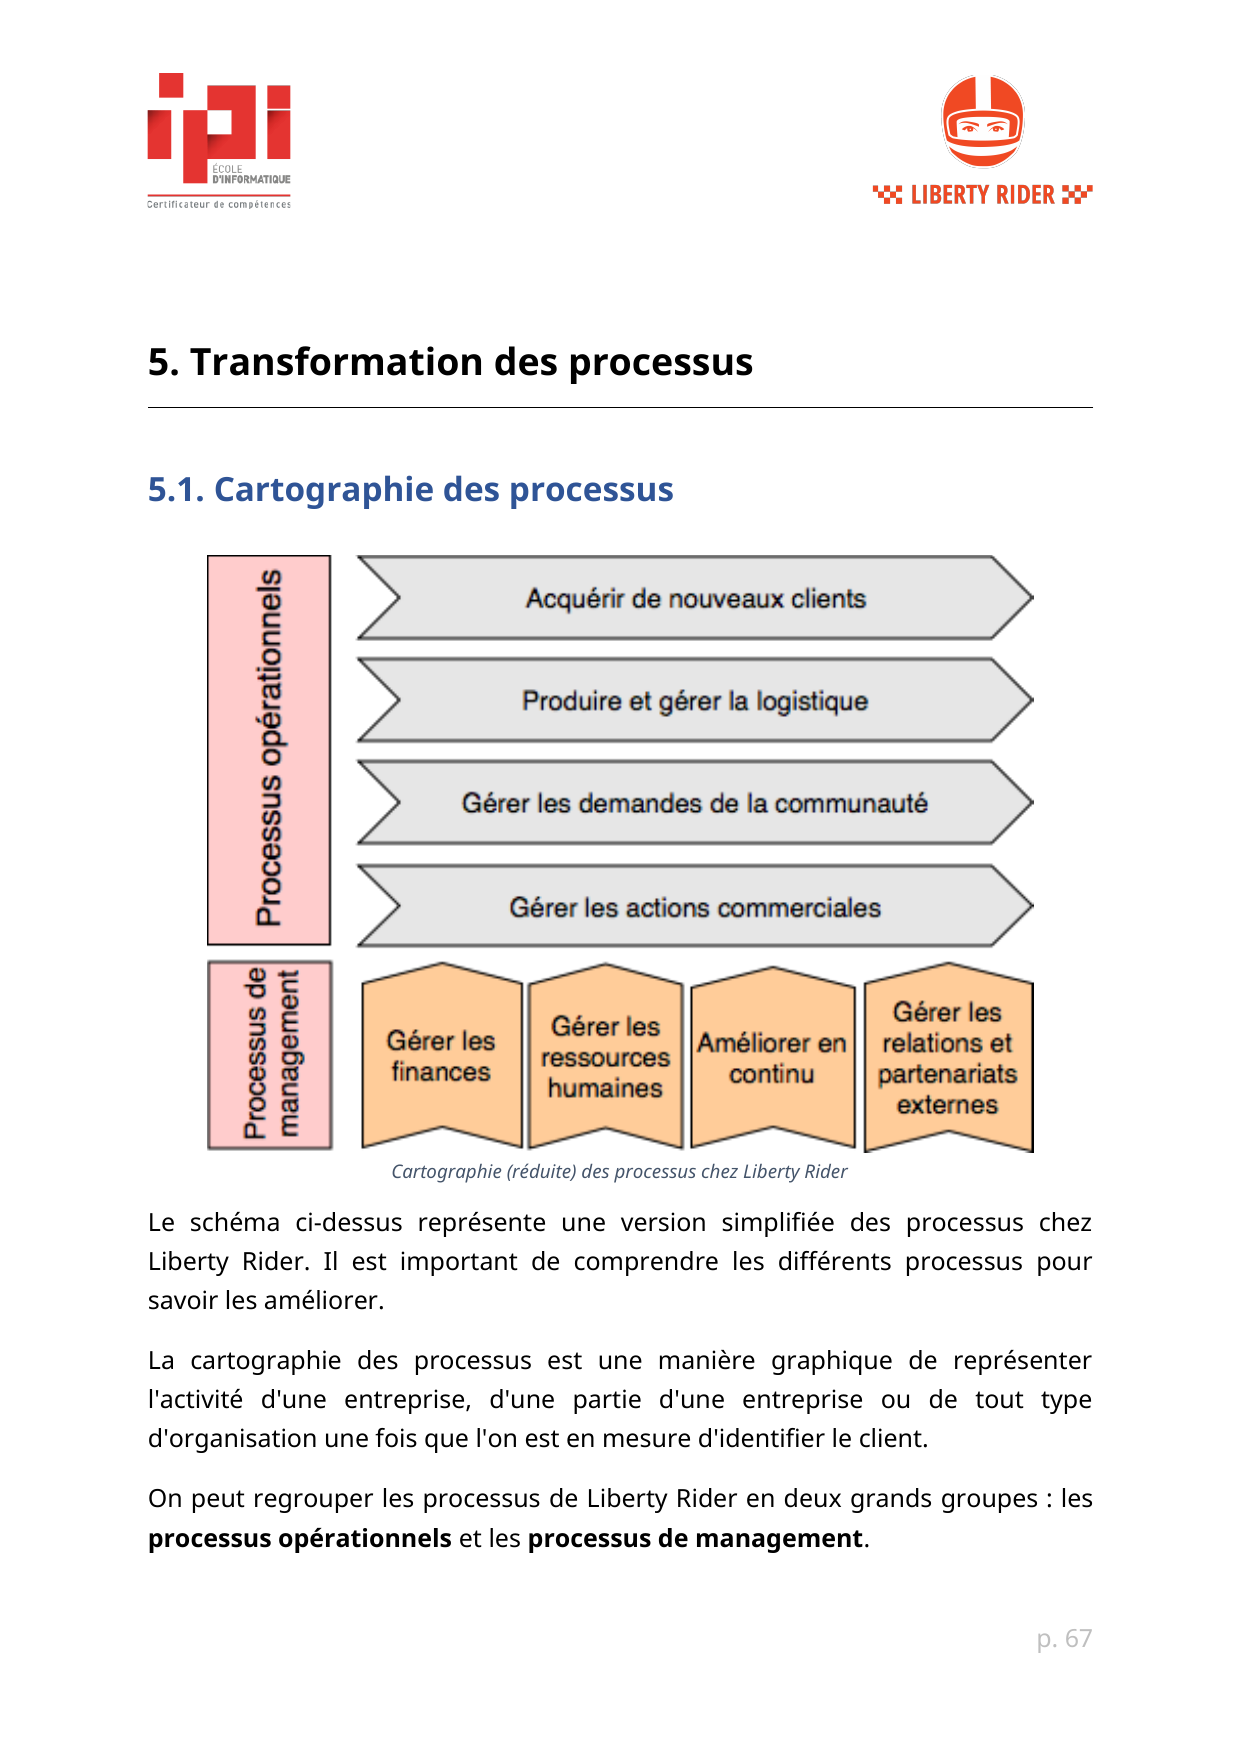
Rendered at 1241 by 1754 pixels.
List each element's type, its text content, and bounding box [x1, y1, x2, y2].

text Cartographie (réduite) des processus chez Liberty Rider [148, 1158, 1093, 1184]
subtitle Cartographie des processus [148, 466, 1093, 511]
picture [872, 75, 1093, 209]
subtitle Transformation des processus [148, 335, 1093, 407]
picture [147, 73, 291, 209]
picture [207, 555, 1034, 1153]
text Le schéma ci-dessus représente une version simplifiée des processus chez Liberty Rider. Il est important de comprendre les différents processus pour savoir les améliorer. [148, 1204, 1093, 1317]
text La cartographie des processus est une manière graphique de représenter l'activité d'une entreprise, d'une partie d'une entreprise ou de tout type d'organisation une fois que l'on est en mesure d'identifier le client. [148, 1416, 1093, 1455]
text On peut regrouper les processus de Liberty Rider en deux grands groupes : les processus opérationnels et les processus de management. [148, 1481, 1093, 1554]
